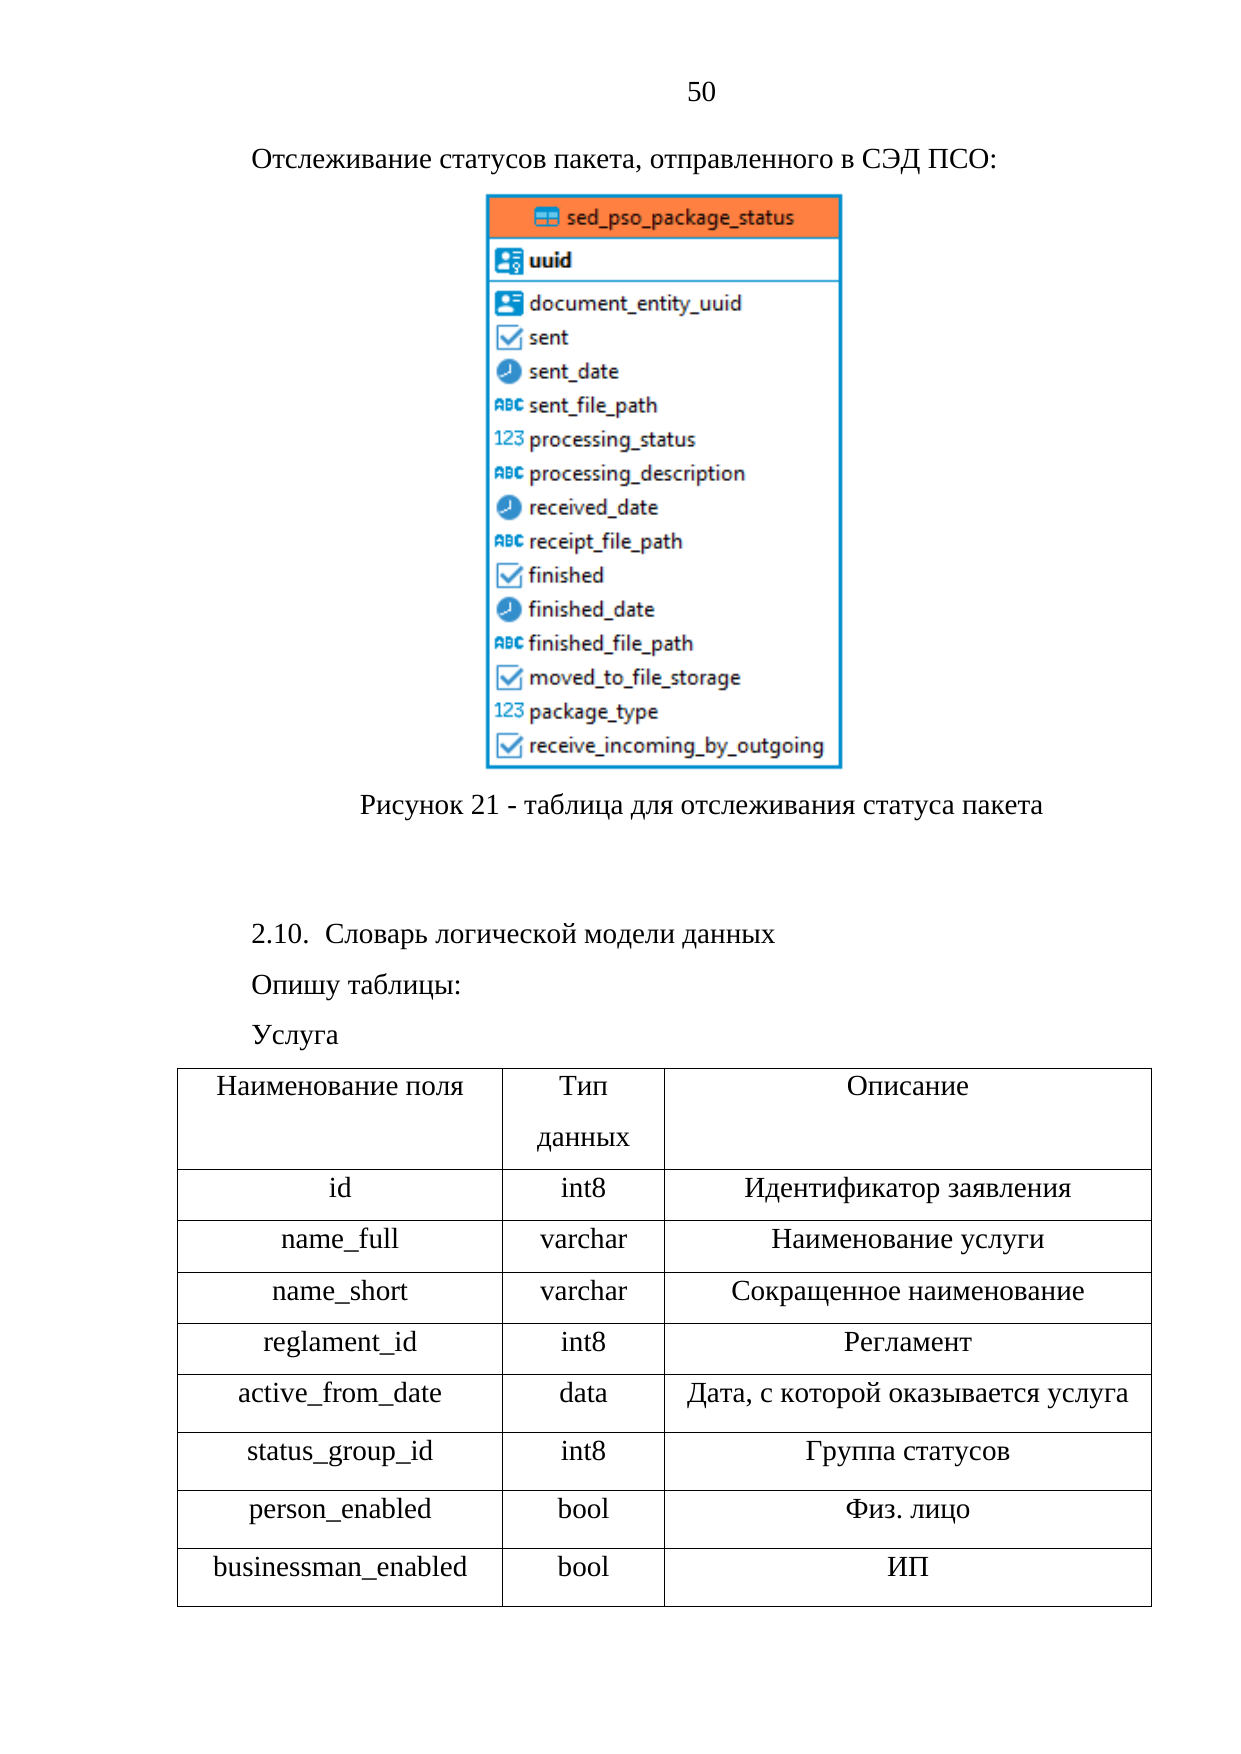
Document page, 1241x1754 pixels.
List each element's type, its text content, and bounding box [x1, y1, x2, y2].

table_cell ИП [665, 1549, 1151, 1606]
table_cell status_group_id [178, 1433, 502, 1490]
table_cell person_enabled [178, 1491, 502, 1548]
table_cell int8 [503, 1324, 664, 1374]
table_cell Группа статусов [665, 1433, 1151, 1490]
table_cell varchar [503, 1221, 664, 1272]
table_cell data [503, 1375, 664, 1432]
table_cell name_short [178, 1273, 502, 1323]
table_cell Сокращенное наименование [665, 1273, 1151, 1323]
text Опишу таблицы: [177, 967, 1152, 1000]
table_cell Дата, с которой оказывается услуга [665, 1375, 1151, 1432]
table_cell businessman_enabled [178, 1549, 502, 1606]
table_cell int8 [503, 1433, 664, 1490]
text Услуга [177, 1017, 1152, 1051]
table_header Описание [665, 1069, 1151, 1169]
list Словарь логической модели данных [177, 917, 1152, 950]
table_cell Идентификатор заявления [665, 1170, 1151, 1220]
table_cell active_from_date [178, 1375, 502, 1432]
table_cell int8 [503, 1170, 664, 1220]
table_cell name_full [178, 1221, 502, 1272]
table_cell varchar [503, 1273, 664, 1323]
table_header Наименование поля [178, 1069, 502, 1169]
table_cell Наименование услуги [665, 1221, 1151, 1272]
table_cell Регламент [665, 1324, 1151, 1374]
text Рисунок 21 - таблица для отслеживания статуса пакета [177, 787, 1152, 820]
table_cell bool [503, 1491, 664, 1548]
text Отслеживание статусов пакета, отправленного в СЭД ПСО: [177, 141, 1152, 174]
table_cell reglament_id [178, 1324, 502, 1374]
picture [481, 191, 848, 771]
table_cell bool [503, 1549, 664, 1606]
table_cell Физ. лицо [665, 1491, 1151, 1548]
table_header Тип данных [503, 1069, 664, 1169]
table_cell id [178, 1170, 502, 1220]
